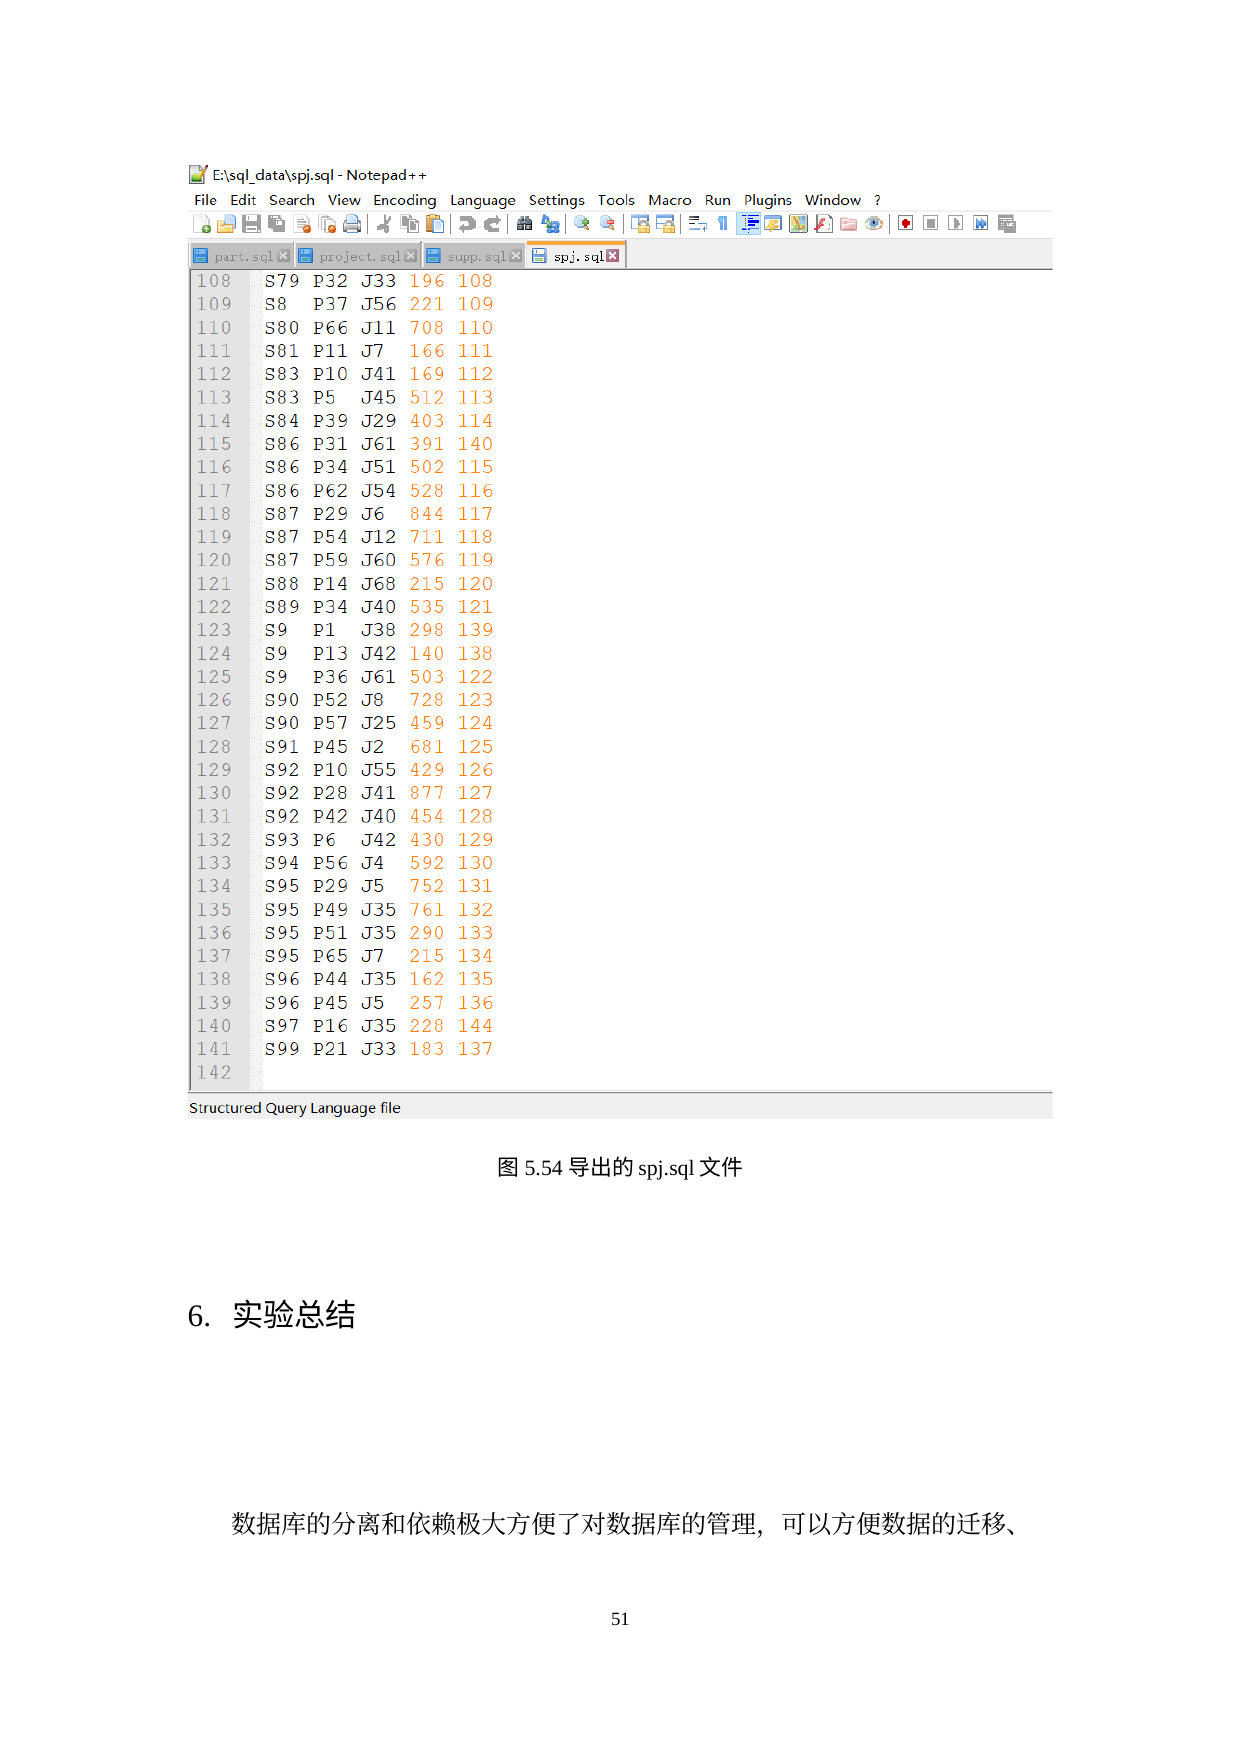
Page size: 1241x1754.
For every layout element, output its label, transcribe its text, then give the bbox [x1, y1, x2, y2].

subtitle 实验总结 [187, 1280, 1053, 1345]
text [187, 1490, 1053, 1555]
picture [187, 162, 1053, 1119]
